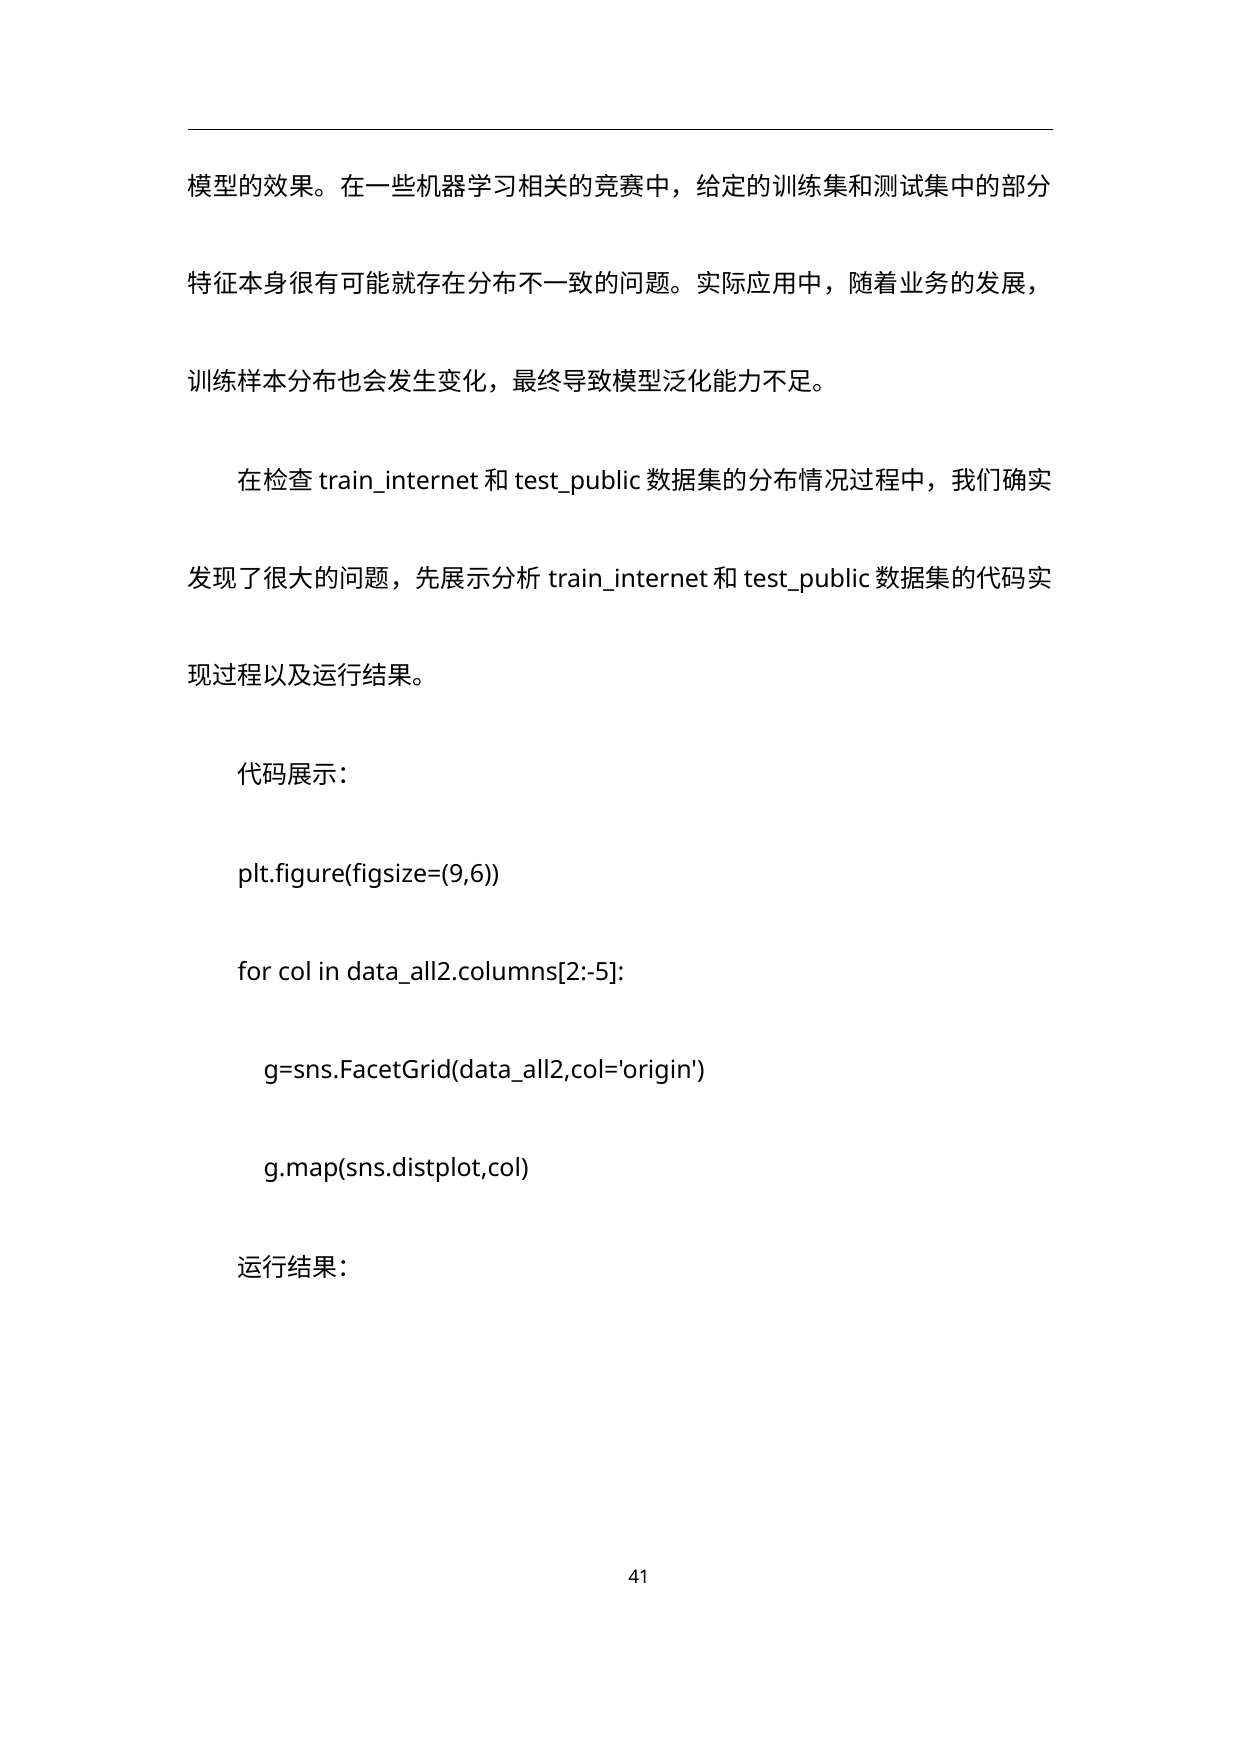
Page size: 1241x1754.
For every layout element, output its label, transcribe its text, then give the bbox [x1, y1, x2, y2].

text for col in data_all2.columns[2:-5]: [187, 938, 1053, 1003]
text g.map(sns.distplot,col) [187, 1134, 1053, 1199]
text 代码展示： [187, 741, 1053, 806]
text 运行结果： [187, 1233, 1053, 1298]
text 在检查train_internet和test_public数据集的分布情况过程中，我们确实发现了很大的问题，先展示分析train_internet和test_public数据集的代码实现过程以及运行结果。 [187, 446, 1053, 706]
text plt.figure(figsize=(9,6)) [187, 840, 1053, 905]
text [187, 152, 1053, 412]
text g=sns.FacetGrid(data_all2,col='origin') [187, 1036, 1053, 1101]
